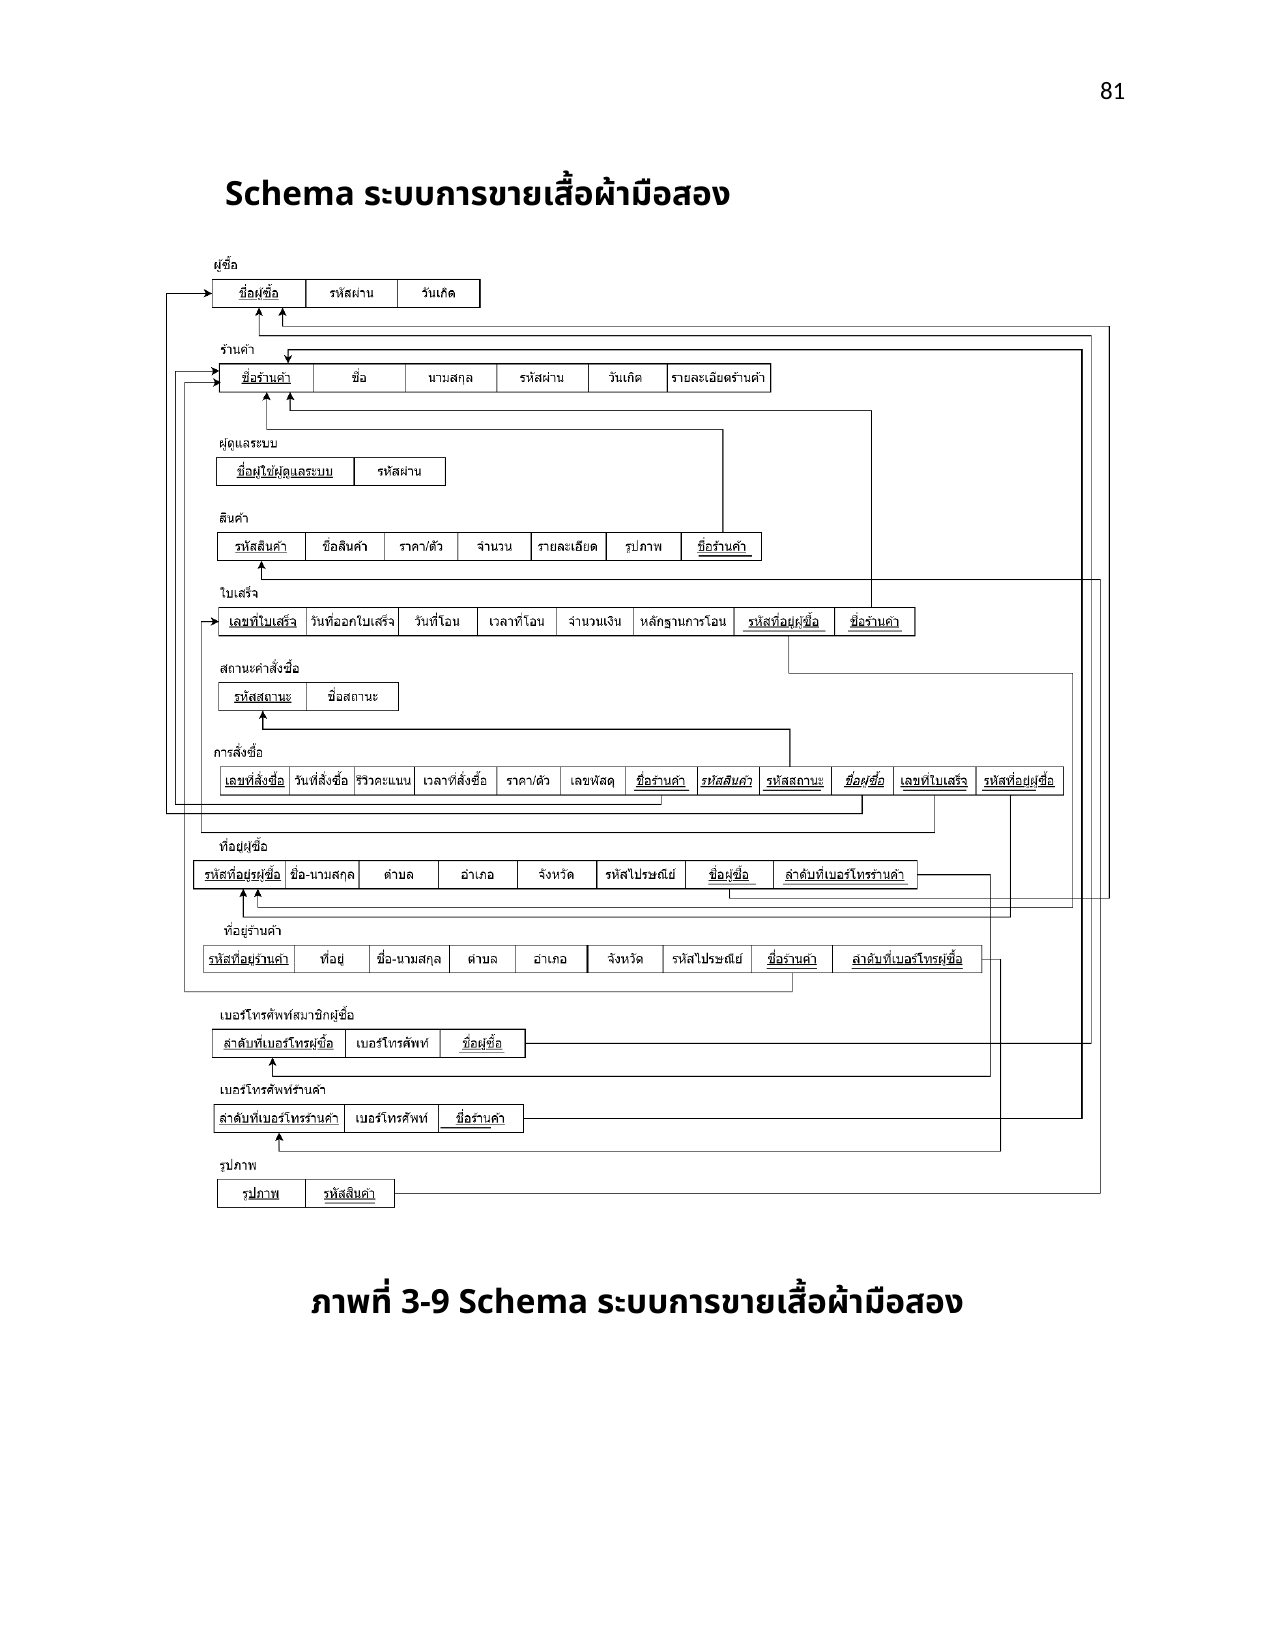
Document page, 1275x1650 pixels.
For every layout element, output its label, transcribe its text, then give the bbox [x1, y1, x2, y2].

text ภาพที่ 3-9 Schema ระบบการขายเสื้อผ้ามือสอง [150, 1278, 1125, 1329]
text Schema ระบบการขายเสื้อผ้ามือสอง [150, 169, 1125, 220]
picture [150, 241, 1125, 1217]
